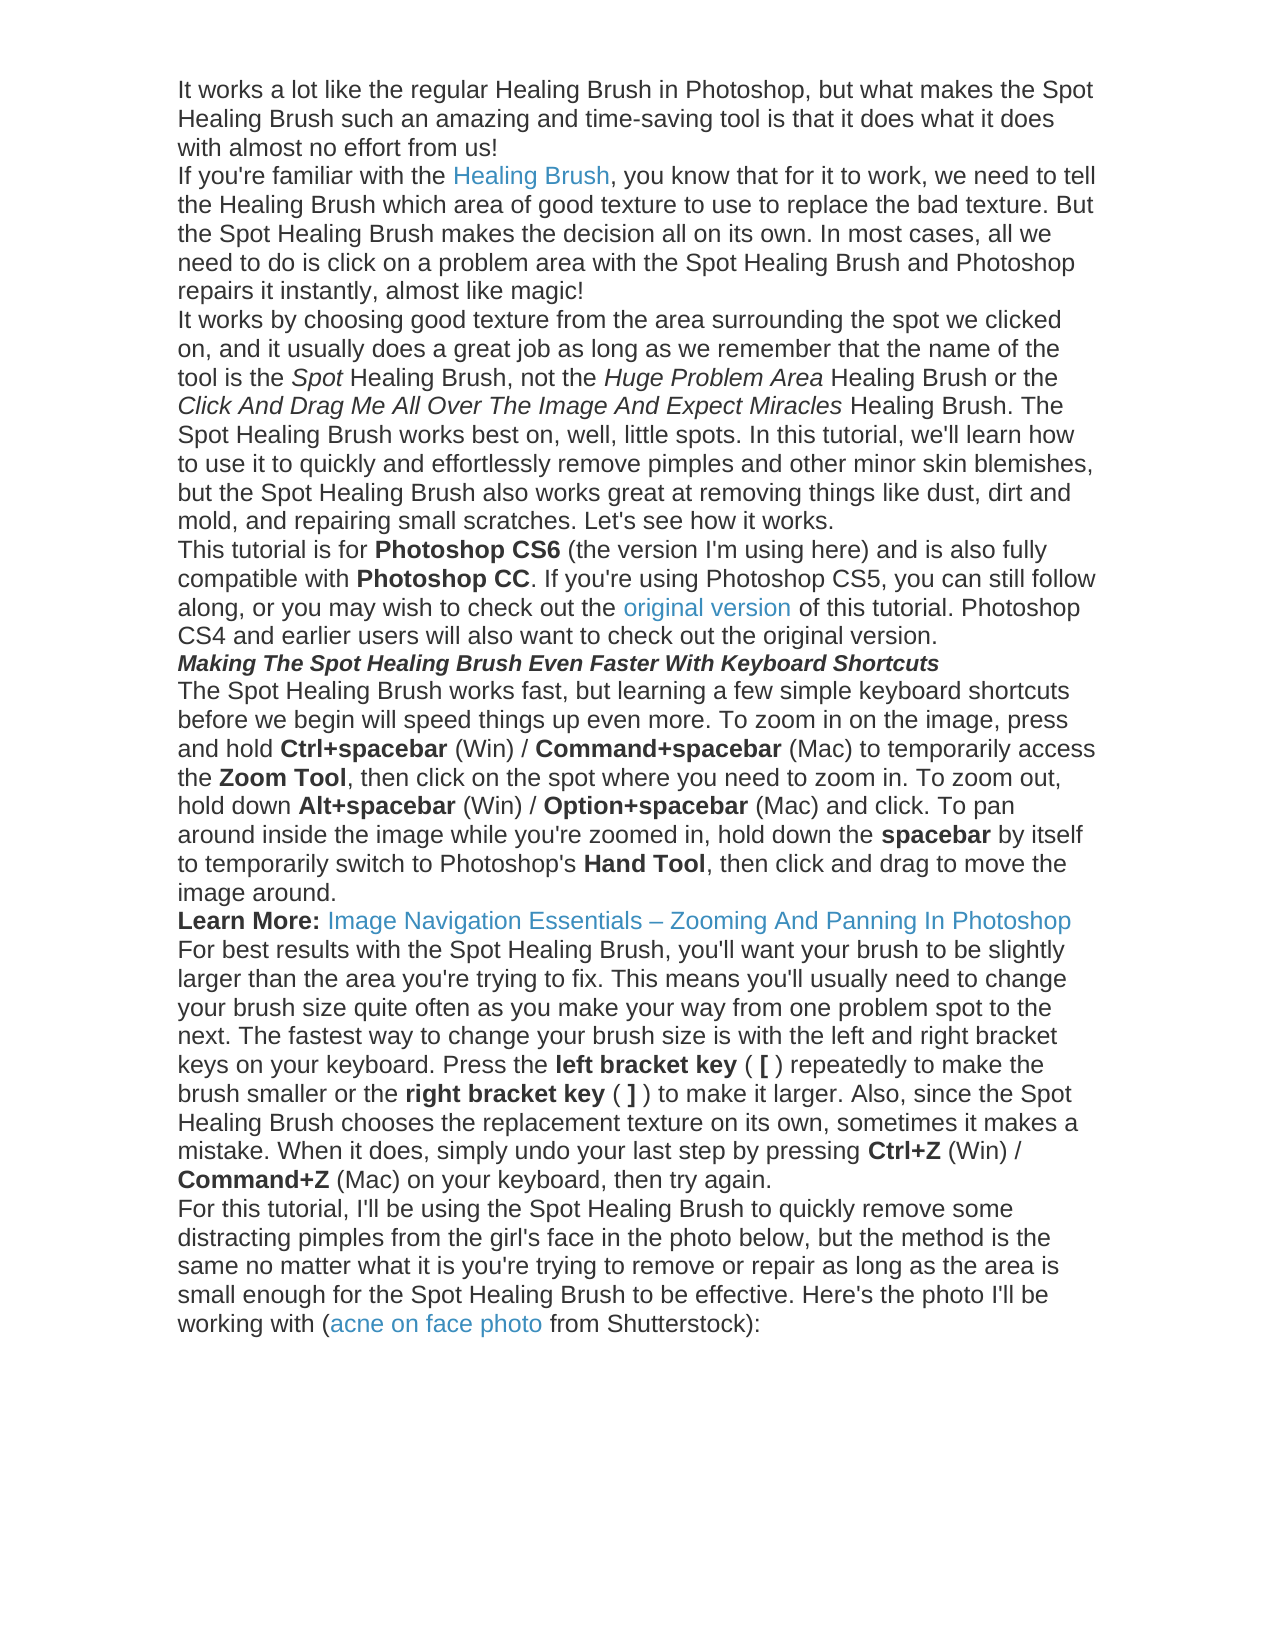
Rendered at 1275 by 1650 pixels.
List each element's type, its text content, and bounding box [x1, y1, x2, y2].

text For best results with the Spot Healing Brush, you'll want your brush to be slightly larger than the area you're trying to fix. This means you'll usually need to change your brush size quite often as you make your way from one problem spot to the next. The fastest way to change your brush size is with the left and right bracket keys on your keyboard. Press the left bracket key ( [ ) repeatedly to make the brush smaller or the right bracket key ( ] ) to make it larger. Also, since the Spot Healing Brush chooses the replacement texture on its own, sometimes it makes a mistake. When it does, simply undo your last step by pressing Ctrl+Z (Win) / Command+Z (Mac) on your keyboard, then try again. [177, 935, 1098, 1194]
text It works by choosing good texture from the area surrounding the spot we clicked on, and it usually does a great job as long as we remember that the name of the tool is the Spot Healing Brush, not the Huge Problem Area Healing Brush or the Click And Drag Me All Over The Image And Expect Miracles Healing Brush. The Spot Healing Brush works best on, well, little spots. In this tutorial, we'll learn how to use it to quickly and effortlessly remove pimples and other minor skin blemishes, but the Spot Healing Brush also works great at removing things like dust, dirt and mold, and repairing small scratches. Let's see how it works. [177, 305, 1098, 535]
text This tutorial is for Photoshop CS6 (the version I'm using here) and is also fully compatible with Photoshop CC. If you're using Photoshop CS5, you can still follow along, or you may wish to check out the original version of this tutorial. Photoshop CS4 and earlier users will also want to check out the original version. [177, 535, 1098, 650]
subtitle Making The Spot Healing Brush Even Faster With Keyboard Shortcuts [177, 650, 1098, 676]
text Learn More: Image Navigation Essentials – Zooming And Panning In Photoshop [177, 906, 1098, 935]
text It works a lot like the regular Healing Brush in Photoshop, but what makes the Spot Healing Brush such an amazing and time-saving tool is that it does what it does with almost no effort from us! [177, 75, 1098, 161]
text If you're familiar with the Healing Brush, you know that for it to work, we need to tell the Healing Brush which area of good texture to use to replace the bad texture. But the Spot Healing Brush makes the decision all on its own. In most cases, all we need to do is click on a problem area with the Spot Healing Brush and Photoshop repairs it instantly, almost like magic! [177, 161, 1098, 305]
text For this tutorial, I'll be using the Spot Healing Brush to quickly remove some distracting pimples from the girl's face in the photo below, but the method is the same no matter what it is you're trying to remove or repair as long as the area is small enough for the Spot Healing Brush to be effective. Here's the photo I'll be working with (acne on face photo from Shutterstock): [177, 1194, 1098, 1338]
text The Spot Healing Brush works fast, but learning a few simple keyboard shortcuts before we begin will speed things up even more. To zoom in on the image, press and hold Ctrl+spacebar (Win) / Command+spacebar (Mac) to temporarily access the Zoom Tool, then click on the spot where you need to zoom in. To zoom out, hold down Alt+spacebar (Win) / Option+spacebar (Mac) and click. To pan around inside the image while you're zoomed in, hold down the spacebar by itself to temporarily switch to Photoshop's Hand Tool, then click and drag to move the image around. [177, 676, 1098, 906]
